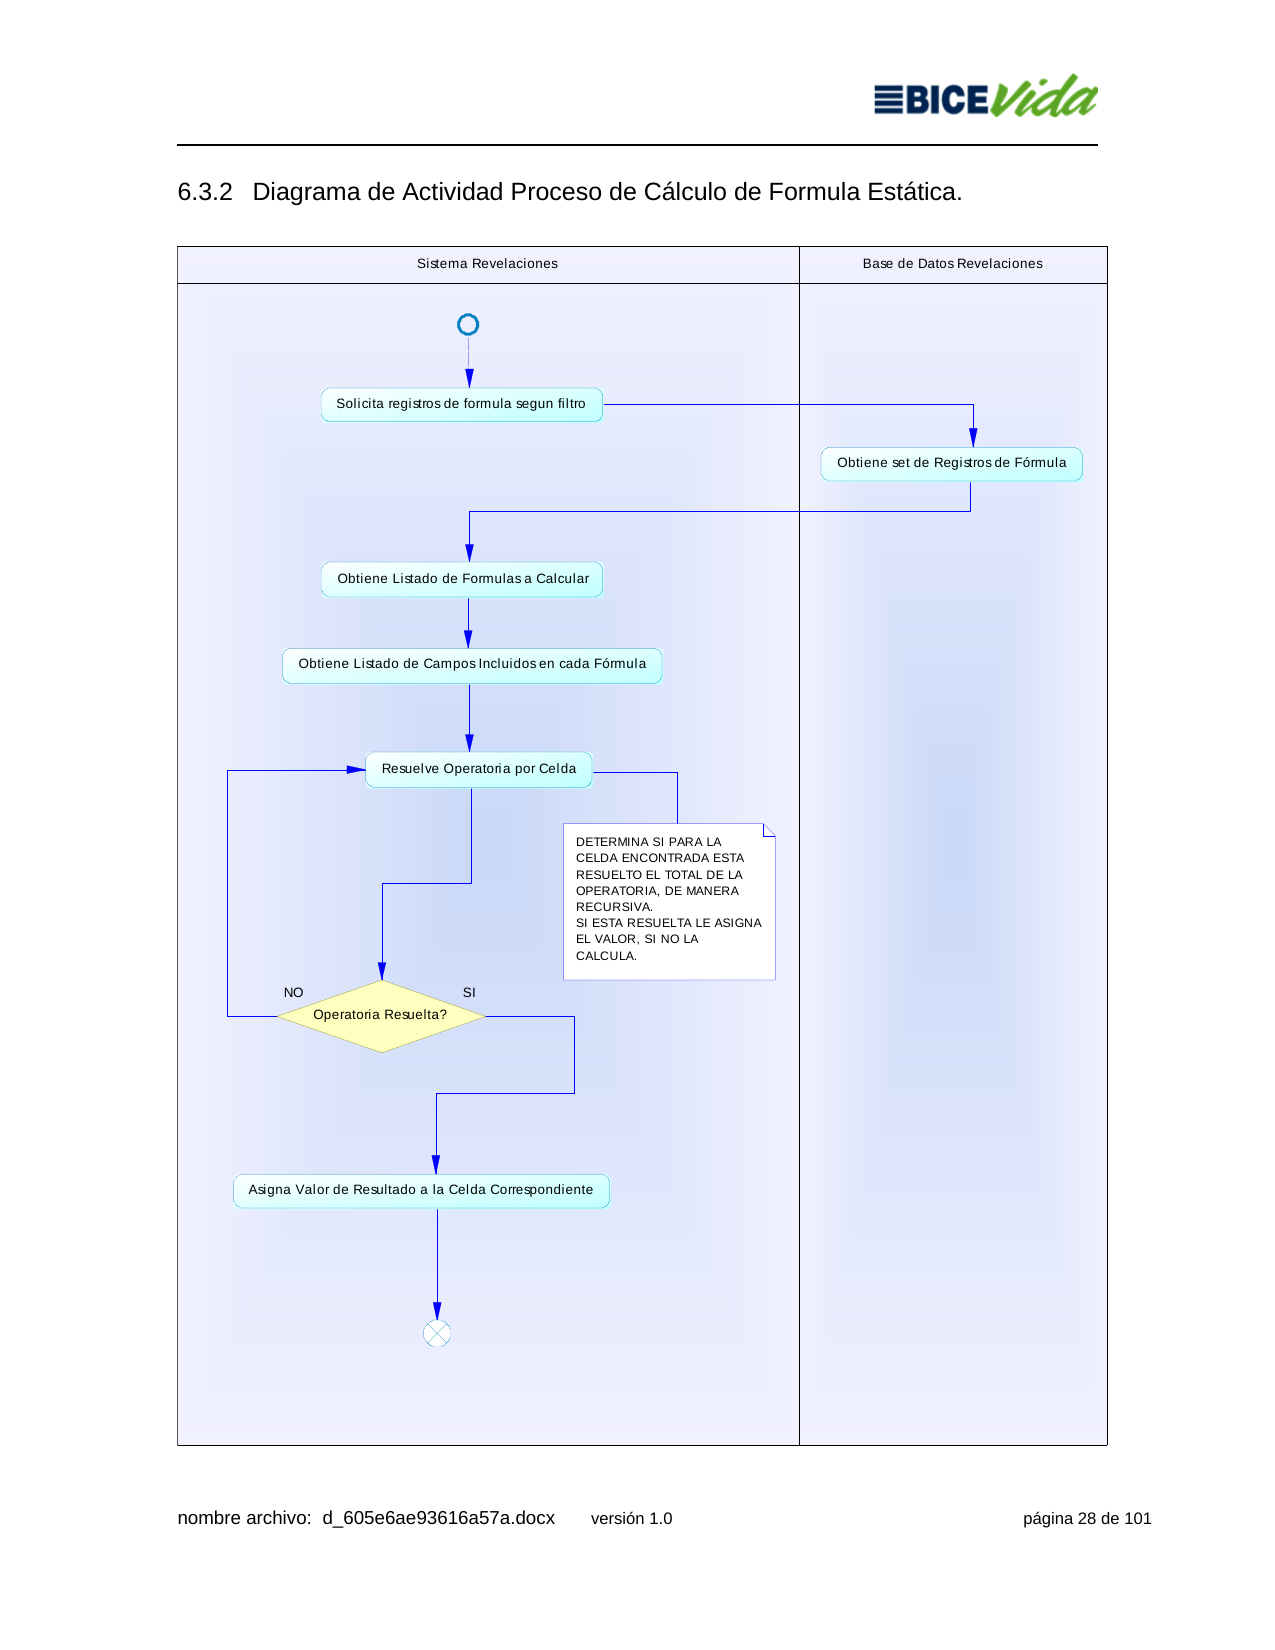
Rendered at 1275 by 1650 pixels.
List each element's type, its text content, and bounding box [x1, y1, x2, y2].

picture [365, 751, 593, 788]
picture [321, 561, 603, 598]
picture [233, 1174, 610, 1209]
subtitle Diagrama de Actividad Proceso de Cálculo de Formula Estática. [177, 177, 1098, 206]
picture [282, 648, 663, 684]
picture [820, 447, 1083, 482]
picture [423, 1319, 451, 1347]
picture [321, 387, 603, 422]
